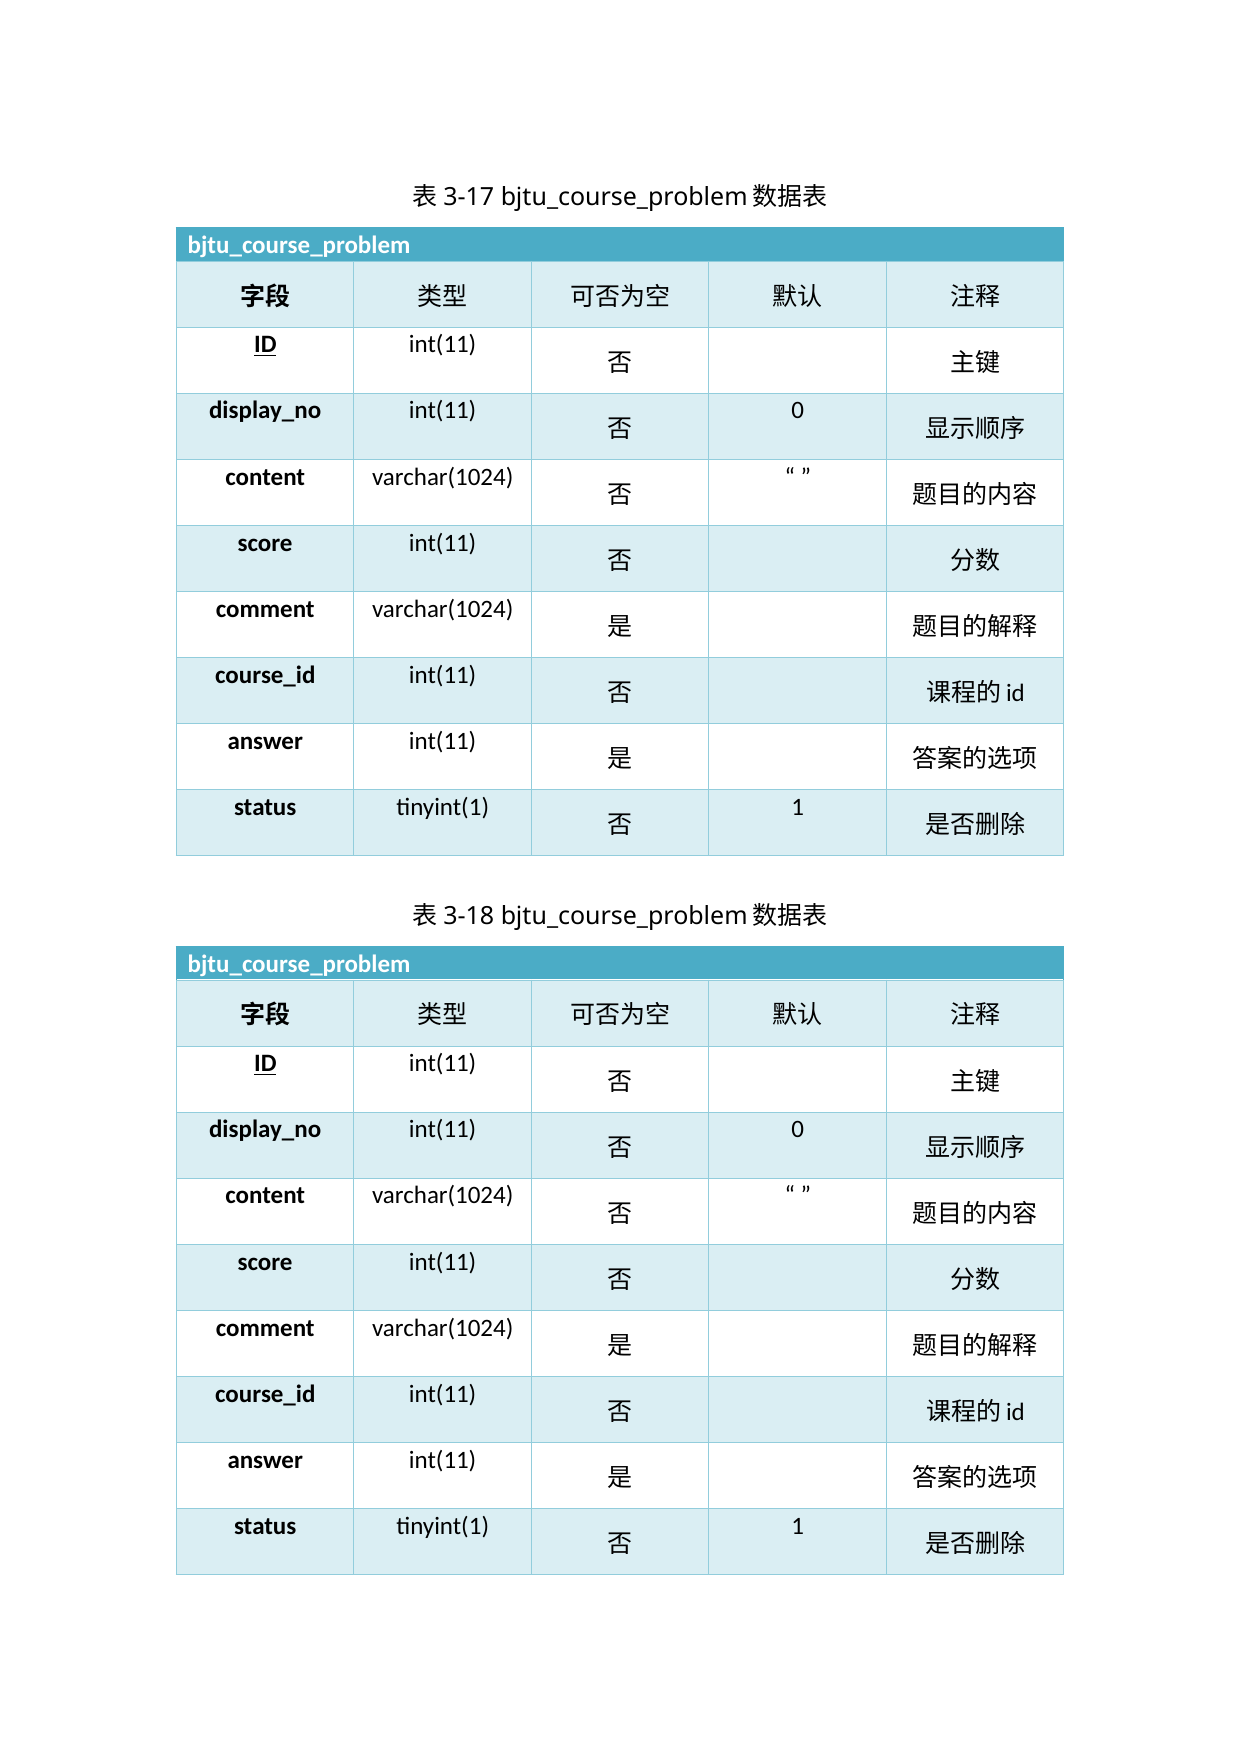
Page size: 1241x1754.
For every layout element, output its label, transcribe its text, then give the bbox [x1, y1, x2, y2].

table_cell 是 [532, 1443, 708, 1508]
table_cell 显示顺序 [887, 1113, 1063, 1178]
table_cell ID [177, 328, 353, 393]
table_cell 否 [532, 1245, 708, 1310]
table_cell 课程的id [887, 658, 1063, 723]
table_cell tinyint(1) [354, 1509, 531, 1574]
table_cell “ ” [709, 460, 886, 525]
table_cell ID [177, 1047, 353, 1112]
table_cell status [177, 1509, 353, 1574]
table_cell [709, 526, 886, 591]
table_cell varchar(1024) [354, 460, 531, 525]
table_cell 否 [532, 1377, 708, 1442]
table_cell int(11) [354, 328, 531, 393]
table_cell int(11) [354, 724, 531, 789]
table_cell comment [177, 1311, 353, 1376]
table_cell int(11) [354, 1245, 531, 1310]
table_cell display_no [177, 394, 353, 459]
table_cell 是 [532, 1311, 708, 1376]
table_cell [709, 328, 886, 393]
table_cell 否 [532, 1047, 708, 1112]
table_cell status [177, 790, 353, 855]
table_cell 分数 [887, 1245, 1063, 1310]
table_cell [709, 1047, 886, 1112]
table_cell 0 [709, 394, 886, 459]
table_cell int(11) [354, 1113, 531, 1178]
table_cell 否 [532, 526, 708, 591]
table_header bjtu_course_problem [177, 228, 1063, 261]
table_cell 否 [532, 1179, 708, 1244]
table_cell content [177, 1179, 353, 1244]
table_cell course_id [177, 658, 353, 723]
table_cell 注释 [887, 262, 1063, 327]
table_cell 主键 [887, 1047, 1063, 1112]
table_cell 是 [532, 592, 708, 657]
table_cell “ ” [709, 1179, 886, 1244]
table_cell [709, 1377, 886, 1442]
table_cell 显示顺序 [887, 394, 1063, 459]
table_cell 默认 [709, 262, 886, 327]
table_cell [709, 592, 886, 657]
table_cell score [177, 526, 353, 591]
table_cell int(11) [354, 394, 531, 459]
table_cell [709, 1245, 886, 1310]
text 表 3-18 bjtu_course_problem数据表 [187, 881, 1053, 946]
table_cell course_id [177, 1377, 353, 1442]
table_cell varchar(1024) [354, 1311, 531, 1376]
table_cell 是否删除 [887, 790, 1063, 855]
table_cell 是 [532, 724, 708, 789]
table_cell 否 [532, 658, 708, 723]
table_cell 1 [709, 790, 886, 855]
table_cell 否 [532, 328, 708, 393]
table_cell [709, 658, 886, 723]
text 表 3-17 bjtu_course_problem数据表 [187, 162, 1053, 227]
table_cell 否 [532, 394, 708, 459]
table_cell 字段 [177, 981, 353, 1046]
table_cell 1 [709, 1509, 886, 1574]
table_cell [709, 724, 886, 789]
table_header bjtu_course_problem [177, 947, 1063, 979]
table_cell 答案的选项 [887, 724, 1063, 789]
table_cell varchar(1024) [354, 1179, 531, 1244]
table_cell 否 [532, 790, 708, 855]
table_cell 题目的解释 [887, 1311, 1063, 1376]
table_cell 类型 [354, 262, 531, 327]
table_cell 主键 [887, 328, 1063, 393]
table_cell 类型 [354, 981, 531, 1046]
table_cell 默认 [709, 981, 886, 1046]
table_cell 分数 [887, 526, 1063, 591]
table_cell int(11) [354, 1047, 531, 1112]
table_cell int(11) [354, 526, 531, 591]
table_cell 注释 [887, 981, 1063, 1046]
table_cell display_no [177, 1113, 353, 1178]
table_cell 0 [709, 1113, 886, 1178]
table_cell 否 [532, 1509, 708, 1574]
table_cell answer [177, 1443, 353, 1508]
table_cell comment [177, 592, 353, 657]
table_cell 可否为空 [532, 262, 708, 327]
table_cell 题目的解释 [887, 592, 1063, 657]
table_cell int(11) [354, 658, 531, 723]
table_cell answer [177, 724, 353, 789]
table_cell 课程的id [887, 1377, 1063, 1442]
table_cell int(11) [354, 1377, 531, 1442]
table_cell content [177, 460, 353, 525]
table_cell 否 [532, 1113, 708, 1178]
table_cell 题目的内容 [887, 1179, 1063, 1244]
table_cell 题目的内容 [887, 460, 1063, 525]
table_cell tinyint(1) [354, 790, 531, 855]
table_cell varchar(1024) [354, 592, 531, 657]
table_cell int(11) [354, 1443, 531, 1508]
table_cell [709, 1311, 886, 1376]
table_cell 可否为空 [532, 981, 708, 1046]
table_cell 答案的选项 [887, 1443, 1063, 1508]
table_cell score [177, 1245, 353, 1310]
table_cell 是否删除 [887, 1509, 1063, 1574]
table_cell 否 [532, 460, 708, 525]
table_cell [709, 1443, 886, 1508]
table_cell 字段 [177, 262, 353, 327]
